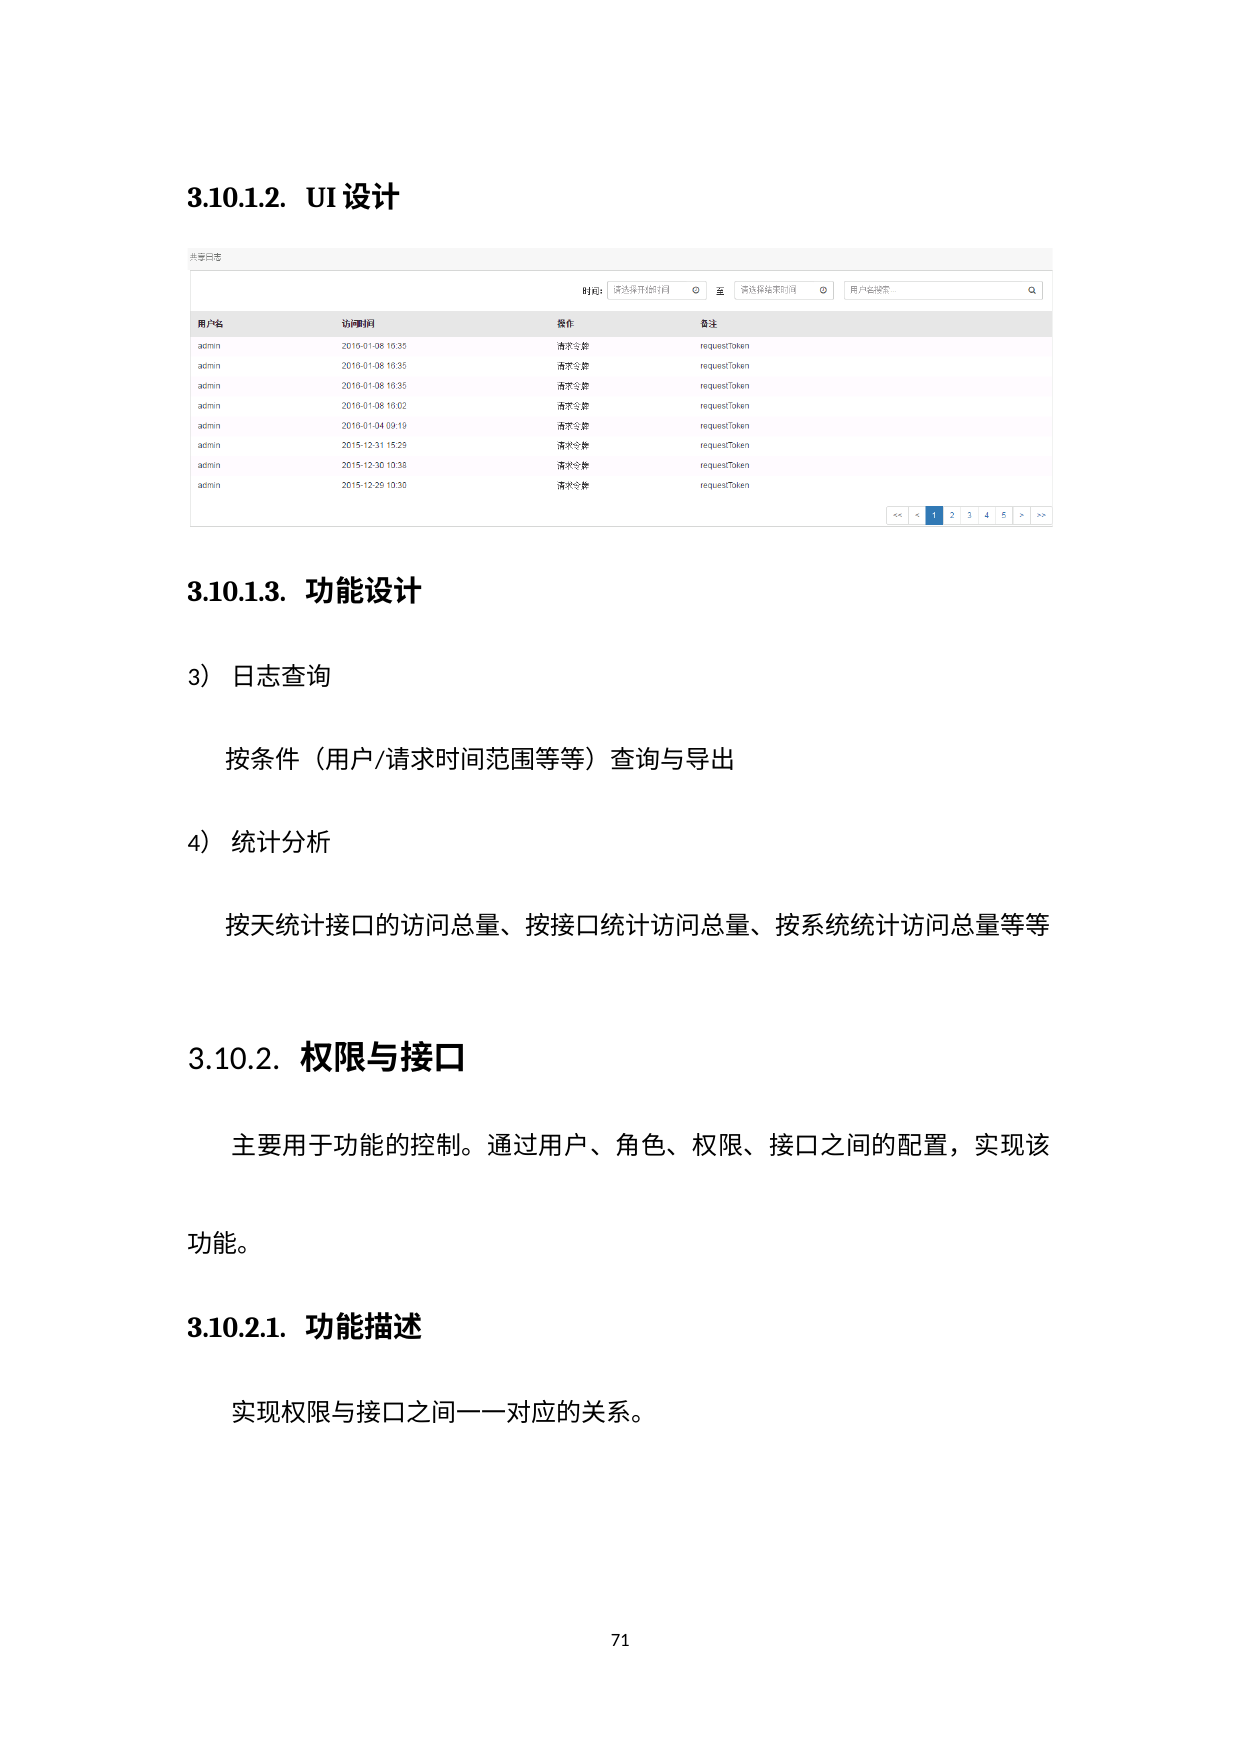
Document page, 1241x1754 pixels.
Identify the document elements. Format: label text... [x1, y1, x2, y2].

subtitle 功能描述 [187, 1292, 1053, 1357]
subtitle UI设计 [187, 162, 1053, 227]
text 主要用于功能的控制。通过用户、角色、权限、接口之间的配置，实现该功能。 [187, 1111, 1053, 1274]
list 按天统计接口的访问总量、按接口统计访问总量、按系统统计访问总量等等 [225, 891, 1053, 956]
picture [187, 248, 1053, 537]
list 日志查询 [187, 642, 1053, 707]
list 统计分析 [187, 808, 1053, 873]
subtitle 权限与接口 [187, 1022, 1053, 1087]
list 按条件（用户/请求时间范围等等）查询与导出 [225, 725, 1053, 790]
subtitle 功能设计 [187, 556, 1053, 621]
text 实现权限与接口之间一一对应的关系。 [187, 1378, 1053, 1443]
